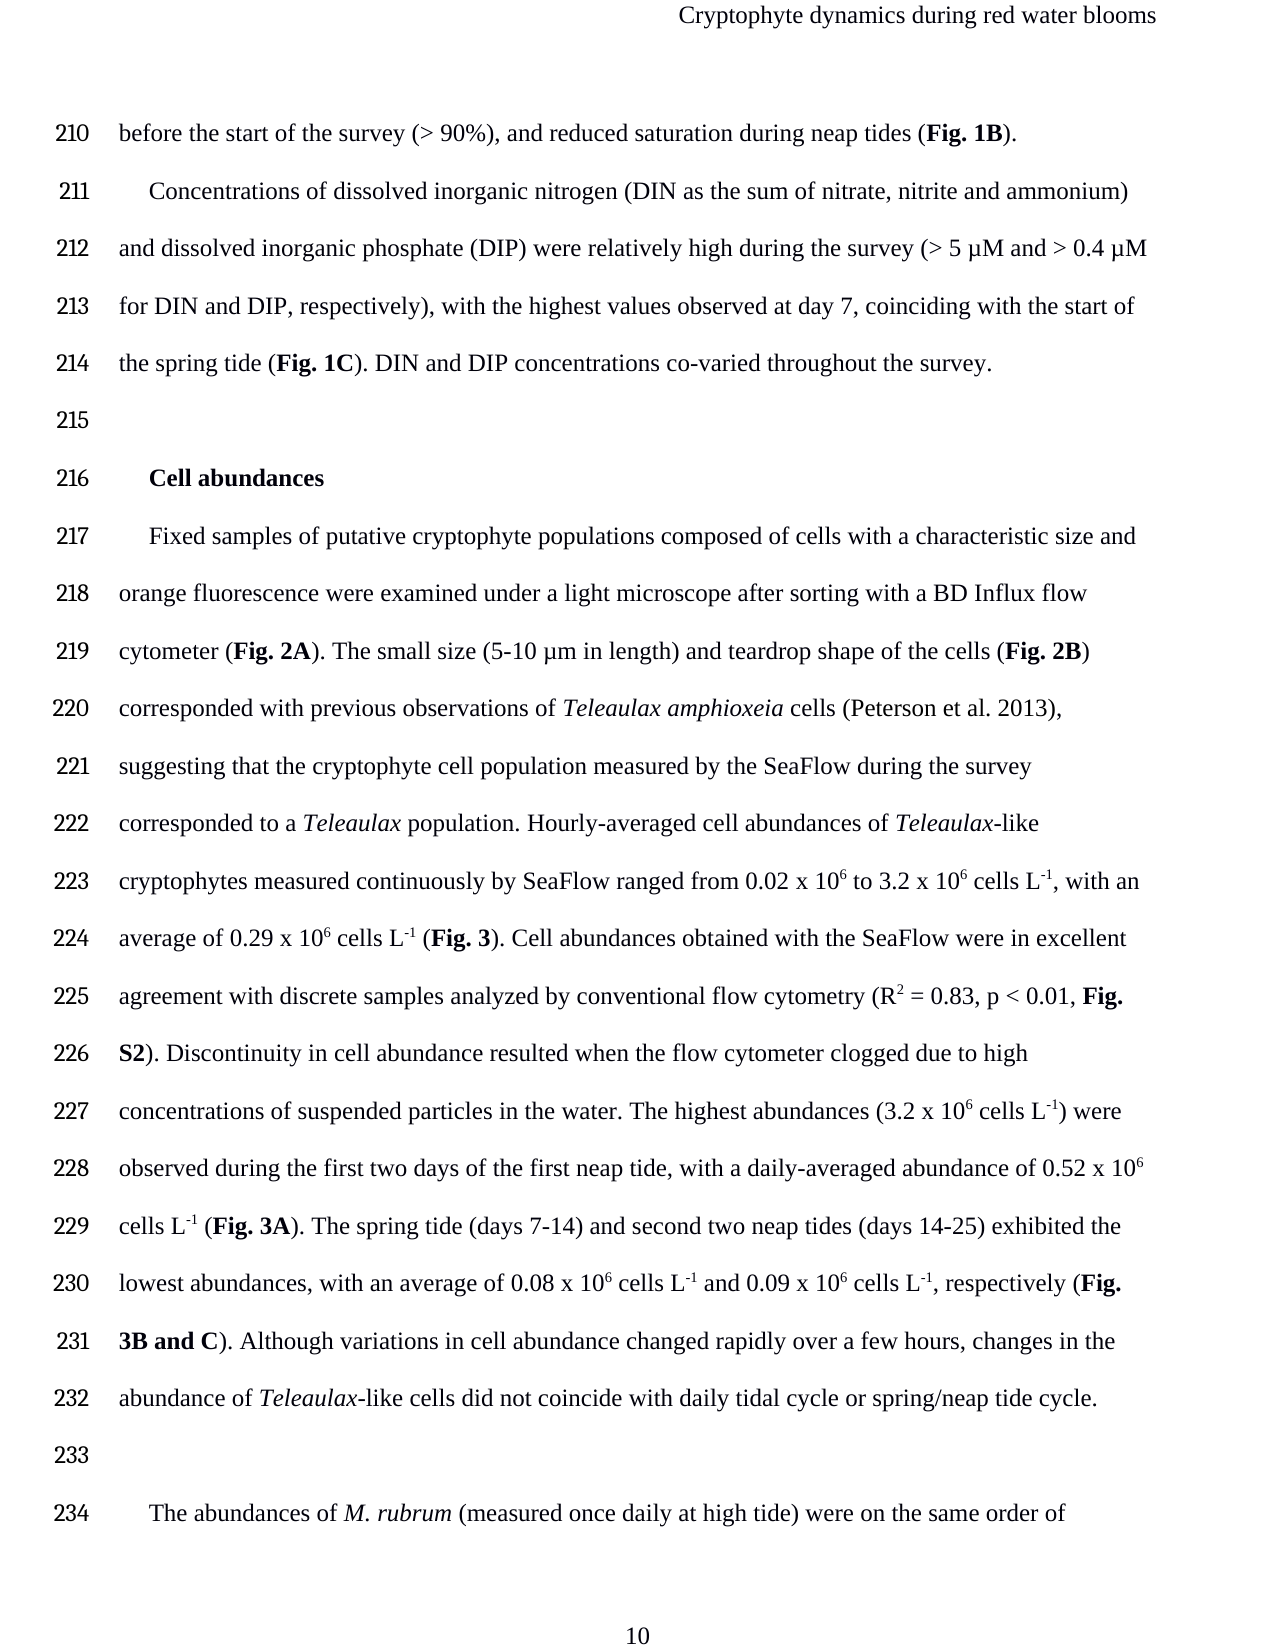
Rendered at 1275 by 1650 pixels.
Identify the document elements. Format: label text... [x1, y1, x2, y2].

text Fixed samples of putative cryptophyte populations composed of cells with a characteristic size and orange fluorescence were examined under a light microscope after sorting with a BD Influx flow cytometer (Fig. 2A). The small size (5-10 µm in length) and teardrop shape of the cells (Fig. 2B) corresponded with previous observations of Teleaulax amphioxeia cells (Peterson et al. 2013), suggesting that the cryptophyte cell population measured by the SeaFlow during the survey corresponded to a Teleaulax population. Hourly-averaged cell abundances of Teleaulax-like cryptophytes measured continuously by SeaFlow ranged from 0.02 x 106 to 3.2 x 106 cells L-1, with an average of 0.29 x 106 cells L-1 (Fig. 3). Cell abundances obtained with the SeaFlow were in excellent agreement with discrete samples analyzed by conventional flow cytometry (R2 = 0.83, p < 0.01, Fig. S2). Discontinuity in cell abundance resulted when the flow cytometer clogged due to high concentrations of suspended particles in the water. The highest abundances (3.2 x 106 cells L-1) were observed during the first two days of the first neap tide, with a daily-averaged abundance of 0.52 x 106 cells L-1 (Fig. 3A). The spring tide (days 7-14) and second two neap tides (days 14-25) exhibited the lowest abundances, with an average of 0.08 x 106 cells L-1 and 0.09 x 106 cells L-1, respectively (Fig. 3B and C). Although variations in cell abundance changed rapidly over a few hours, changes in the abundance of Teleaulax-like cells did not coincide with daily tidal cycle or spring/neap tide cycle. [118, 521, 1156, 1412]
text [118, 118, 1156, 147]
text Concentrations of dissolved inorganic nitrogen (DIN as the sum of nitrate, nitrite and ammonium) and dissolved inorganic phosphate (DIP) were relatively high during the survey (> 5 µM and > 0.4 µM for DIN and DIP, respectively), with the highest values observed at day 7, coinciding with the start of the spring tide (Fig. 1C). DIN and DIP concentrations co-varied throughout the survey. [118, 176, 1156, 377]
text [118, 1498, 1156, 1527]
text Cell abundances [118, 463, 1156, 492]
